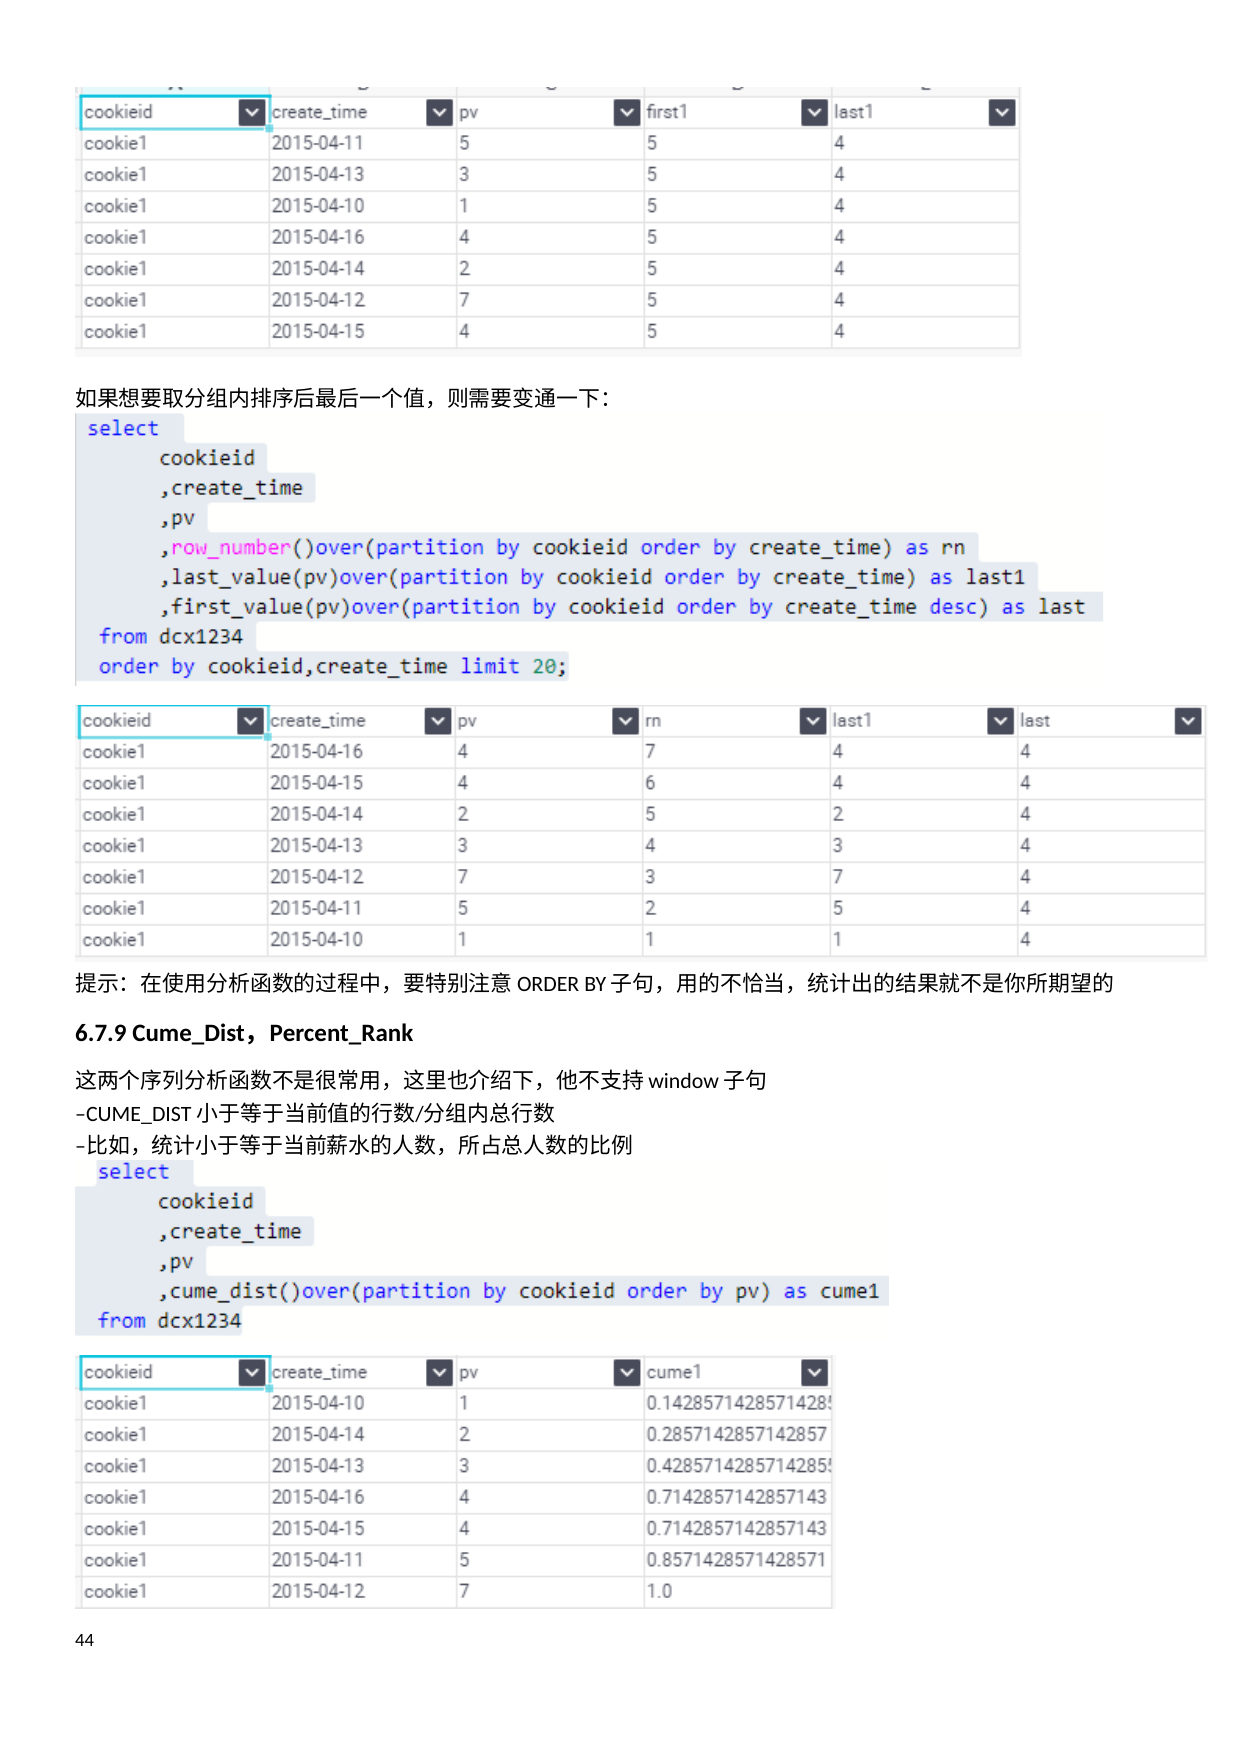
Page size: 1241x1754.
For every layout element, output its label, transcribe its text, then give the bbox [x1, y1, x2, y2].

picture [75, 705, 1208, 962]
text –CUME_DIST 小于等于当前值的行数/分组内总行数 –比如，统计小于等于当前薪水的人数，所占总人数的比例 [75, 1095, 1165, 1160]
picture [75, 1355, 836, 1609]
text 如果想要取分组内排序后最后一个值，则需要变通一下： [75, 380, 1165, 413]
text 这两个序列分析函数不是很常用，这里也介绍下，他不支持window子句 [75, 1063, 1165, 1095]
text 提示：在使用分析函数的过程中，要特别注意ORDER BY子句，用的不恰当，统计出的结果就不是你所期望的 [75, 965, 1165, 998]
picture [75, 87, 1022, 357]
picture [75, 1160, 889, 1339]
picture [75, 412, 1104, 686]
subtitle 6.7.9 Cume_Dist，Percent_Rank [75, 998, 1165, 1063]
